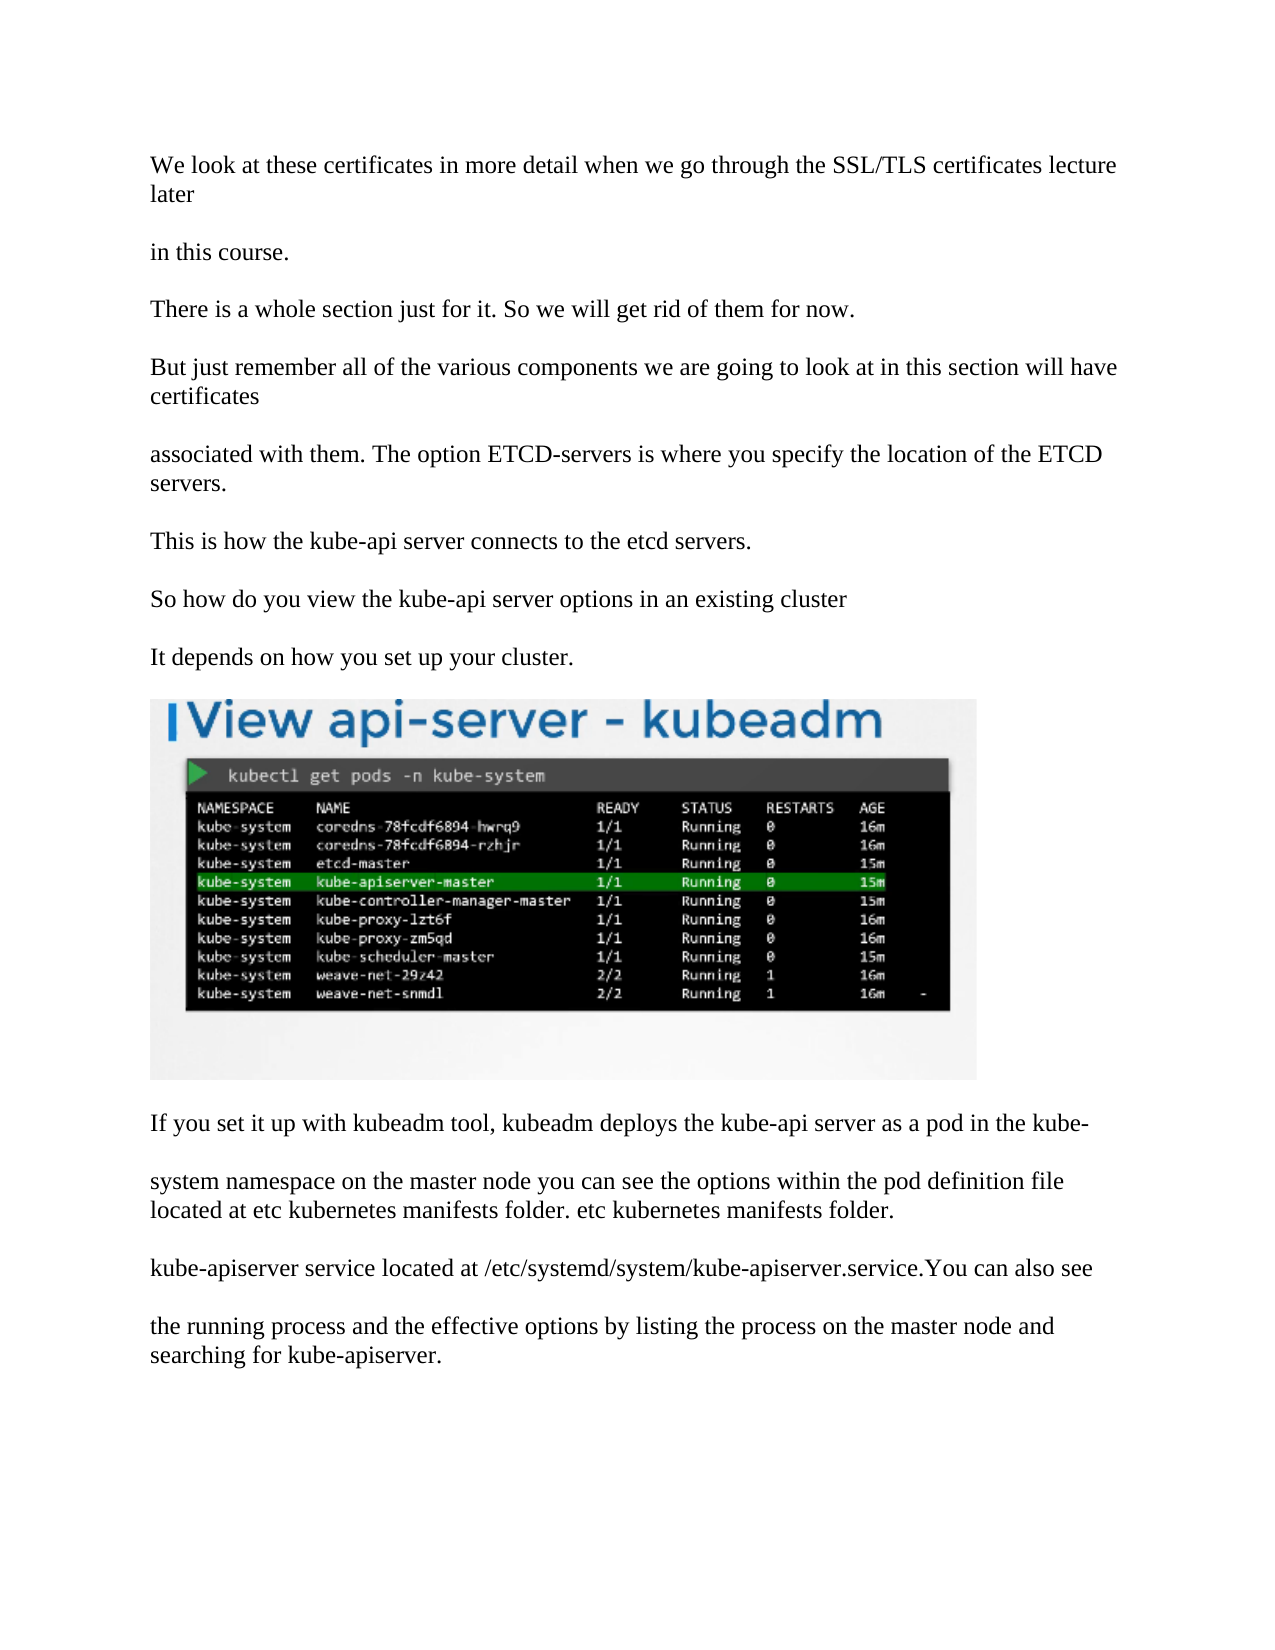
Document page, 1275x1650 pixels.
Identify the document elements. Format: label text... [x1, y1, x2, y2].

text It depends on how you set up your cluster. [150, 642, 1125, 670]
text This is how the kube-api server connects to the etcd servers. [150, 526, 1125, 554]
text in this course. [150, 237, 1125, 265]
text We look at these certificates in more detail when we go through the SSL/TLS certificates lecture later [150, 150, 1125, 207]
text system namespace on the master node you can see the options within the pod definition file located at etc kubernetes manifests folder. etc kubernetes manifests folder. [150, 1166, 1125, 1224]
text There is a whole section just for it. So we will get rid of them for now. [150, 294, 1125, 323]
text kube-apiserver service located at /etc/systemd/system/kube-apiserver.service.You can also see [150, 1253, 1125, 1282]
text the running process and the effective options by listing the process on the master node and searching for kube-apiserver. [150, 1311, 1125, 1368]
text associated with them. The option ETCD-servers is where you specify the location of the ETCD servers. [150, 439, 1125, 497]
text So how do you view the kube-api server options in an existing cluster [150, 584, 1125, 612]
text If you set it up with kubeadm tool, kubeadm deploys the kube-api server as a pod in the kube- [150, 1108, 1125, 1137]
picture [150, 699, 977, 1080]
text But just remember all of the various components we are going to look at in this section will have certificates [150, 352, 1125, 410]
